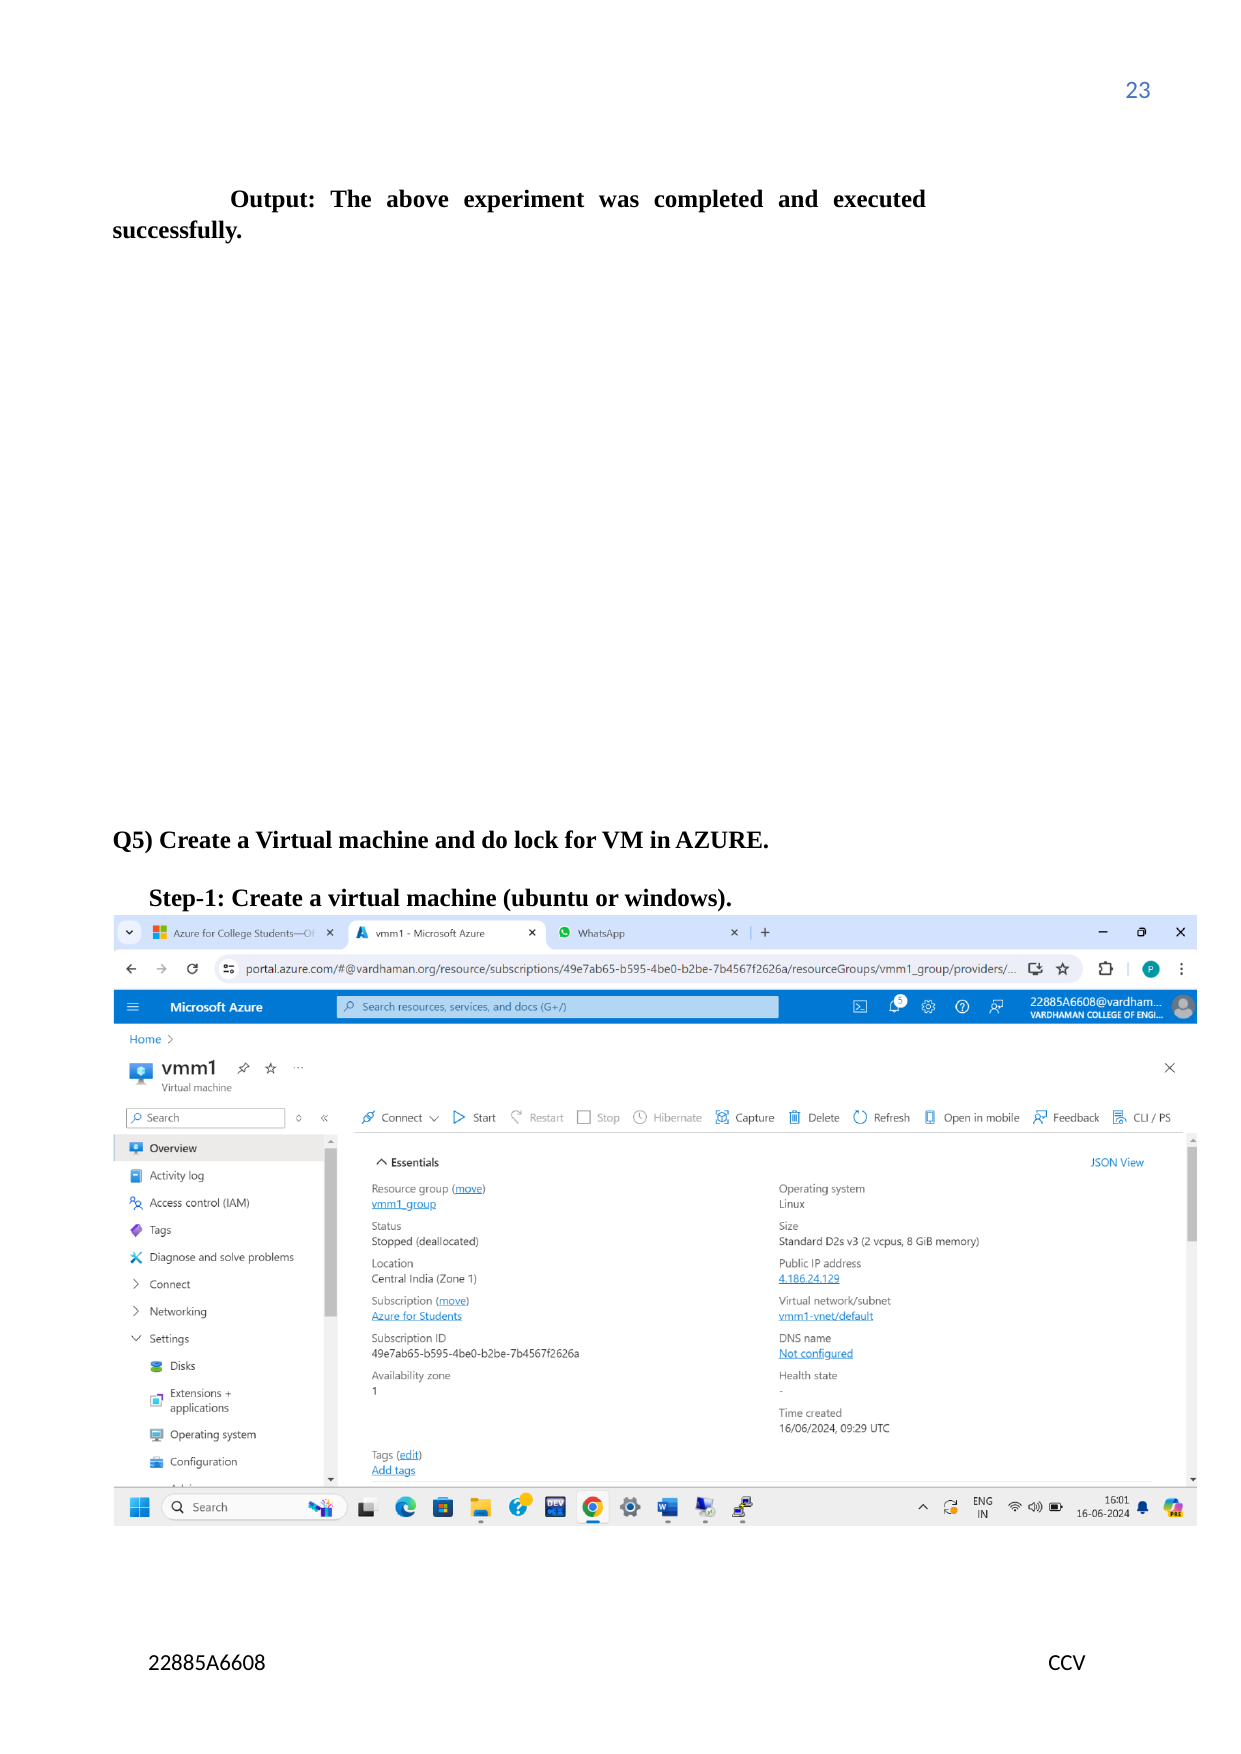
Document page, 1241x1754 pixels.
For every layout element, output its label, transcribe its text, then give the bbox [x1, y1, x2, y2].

text Q5) Create a Virtual machine and do lock for VM in AZURE. [112, 826, 1096, 854]
text Output: The above experiment was completed and executed successfully. [112, 184, 927, 244]
picture [112, 915, 1196, 1525]
text Step-1: Create a virtual machine (ubuntu or windows). [148, 883, 1096, 912]
